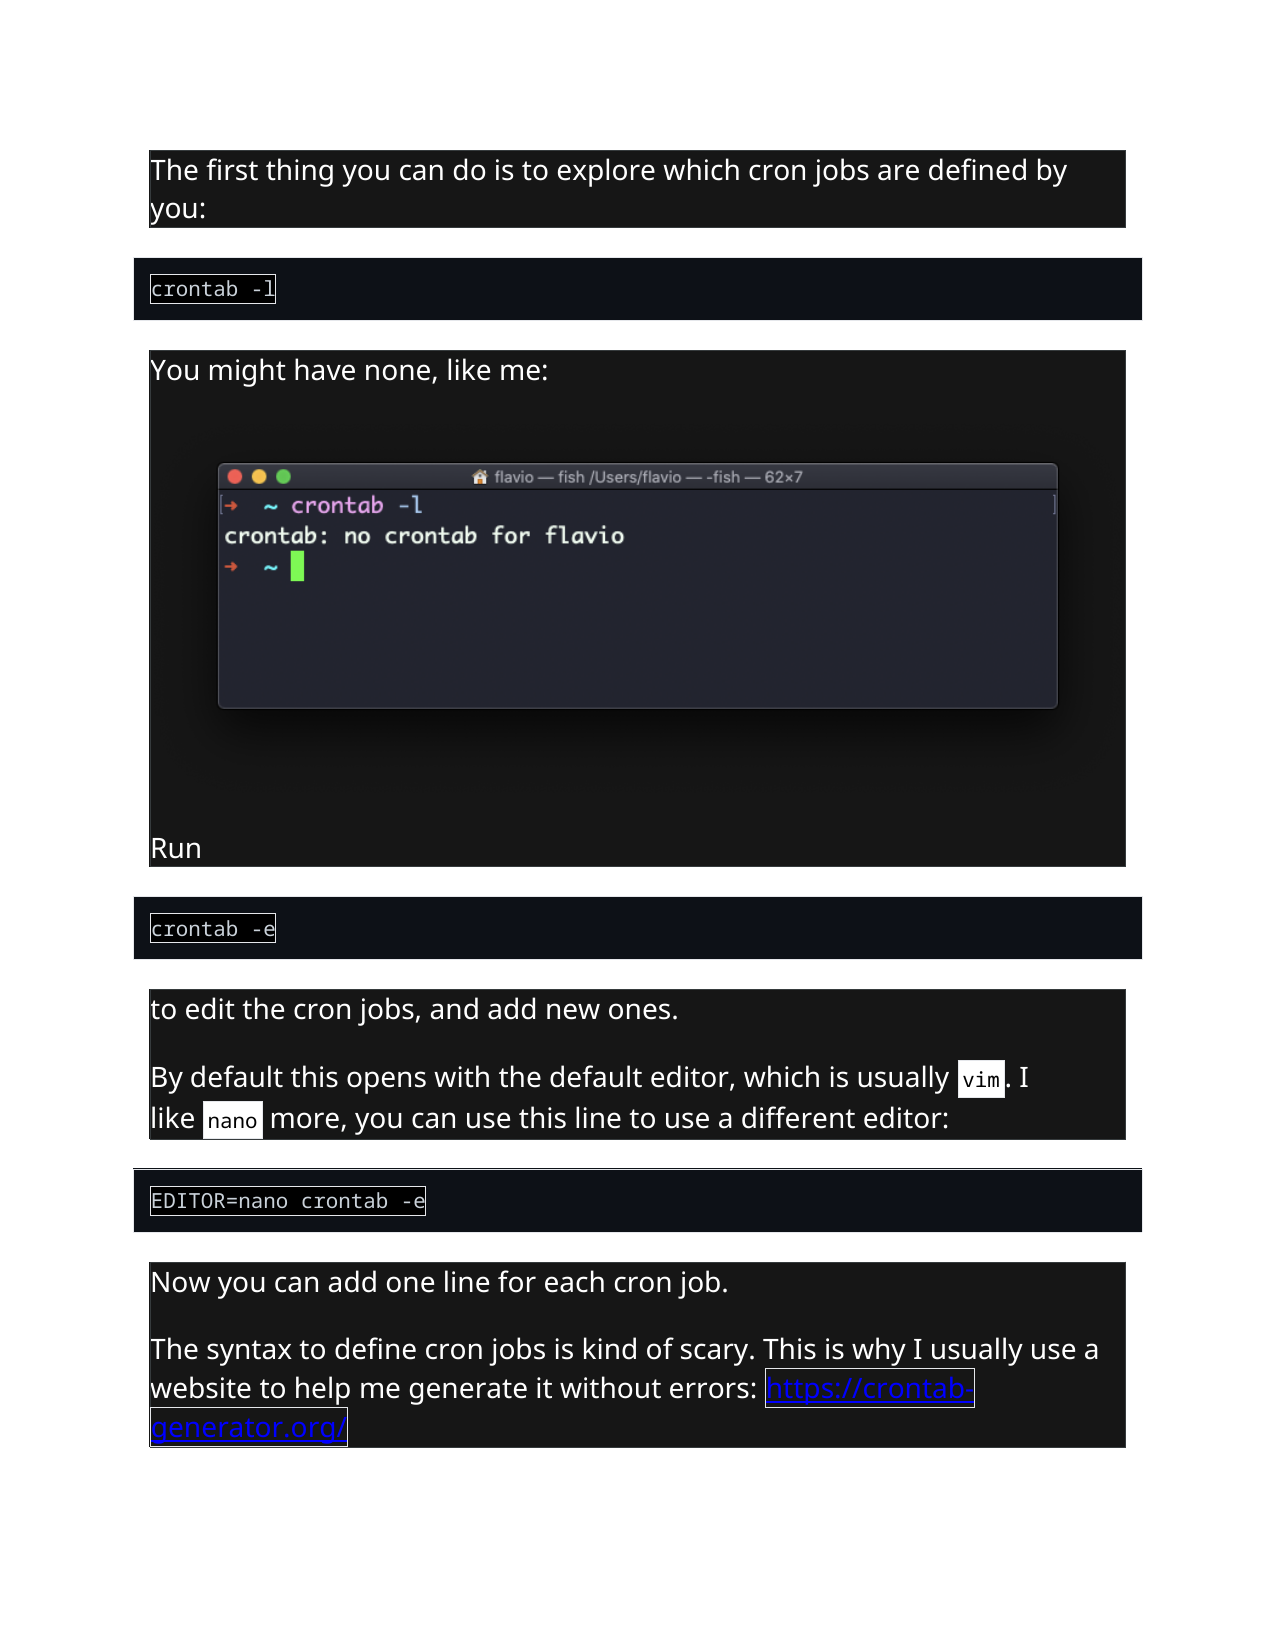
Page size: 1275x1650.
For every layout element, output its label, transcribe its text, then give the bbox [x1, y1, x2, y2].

text EDITOR=nano crontab -e [134, 1170, 1142, 1232]
picture [151, 417, 1125, 799]
text crontab -e [134, 897, 1142, 959]
text Run [151, 827, 1125, 866]
text You might have none, like me: [151, 351, 1125, 389]
text The syntax to define cron jobs is kind of scary. This is why I usually use a website to help me generate it without errors: https://crontab-generator.org/ [151, 1329, 1125, 1447]
text The first thing you can do is to explore which cron jobs are defined by you: [151, 151, 1125, 227]
text crontab -l [134, 258, 1142, 320]
text to edit the cron jobs, and add new ones. [151, 990, 1125, 1028]
text Now you can add one line for each cron job. [151, 1263, 1125, 1300]
text By default this opens with the default editor, which is usually vim. I like nano more, you can use this line to use a different editor: [151, 1056, 1125, 1139]
